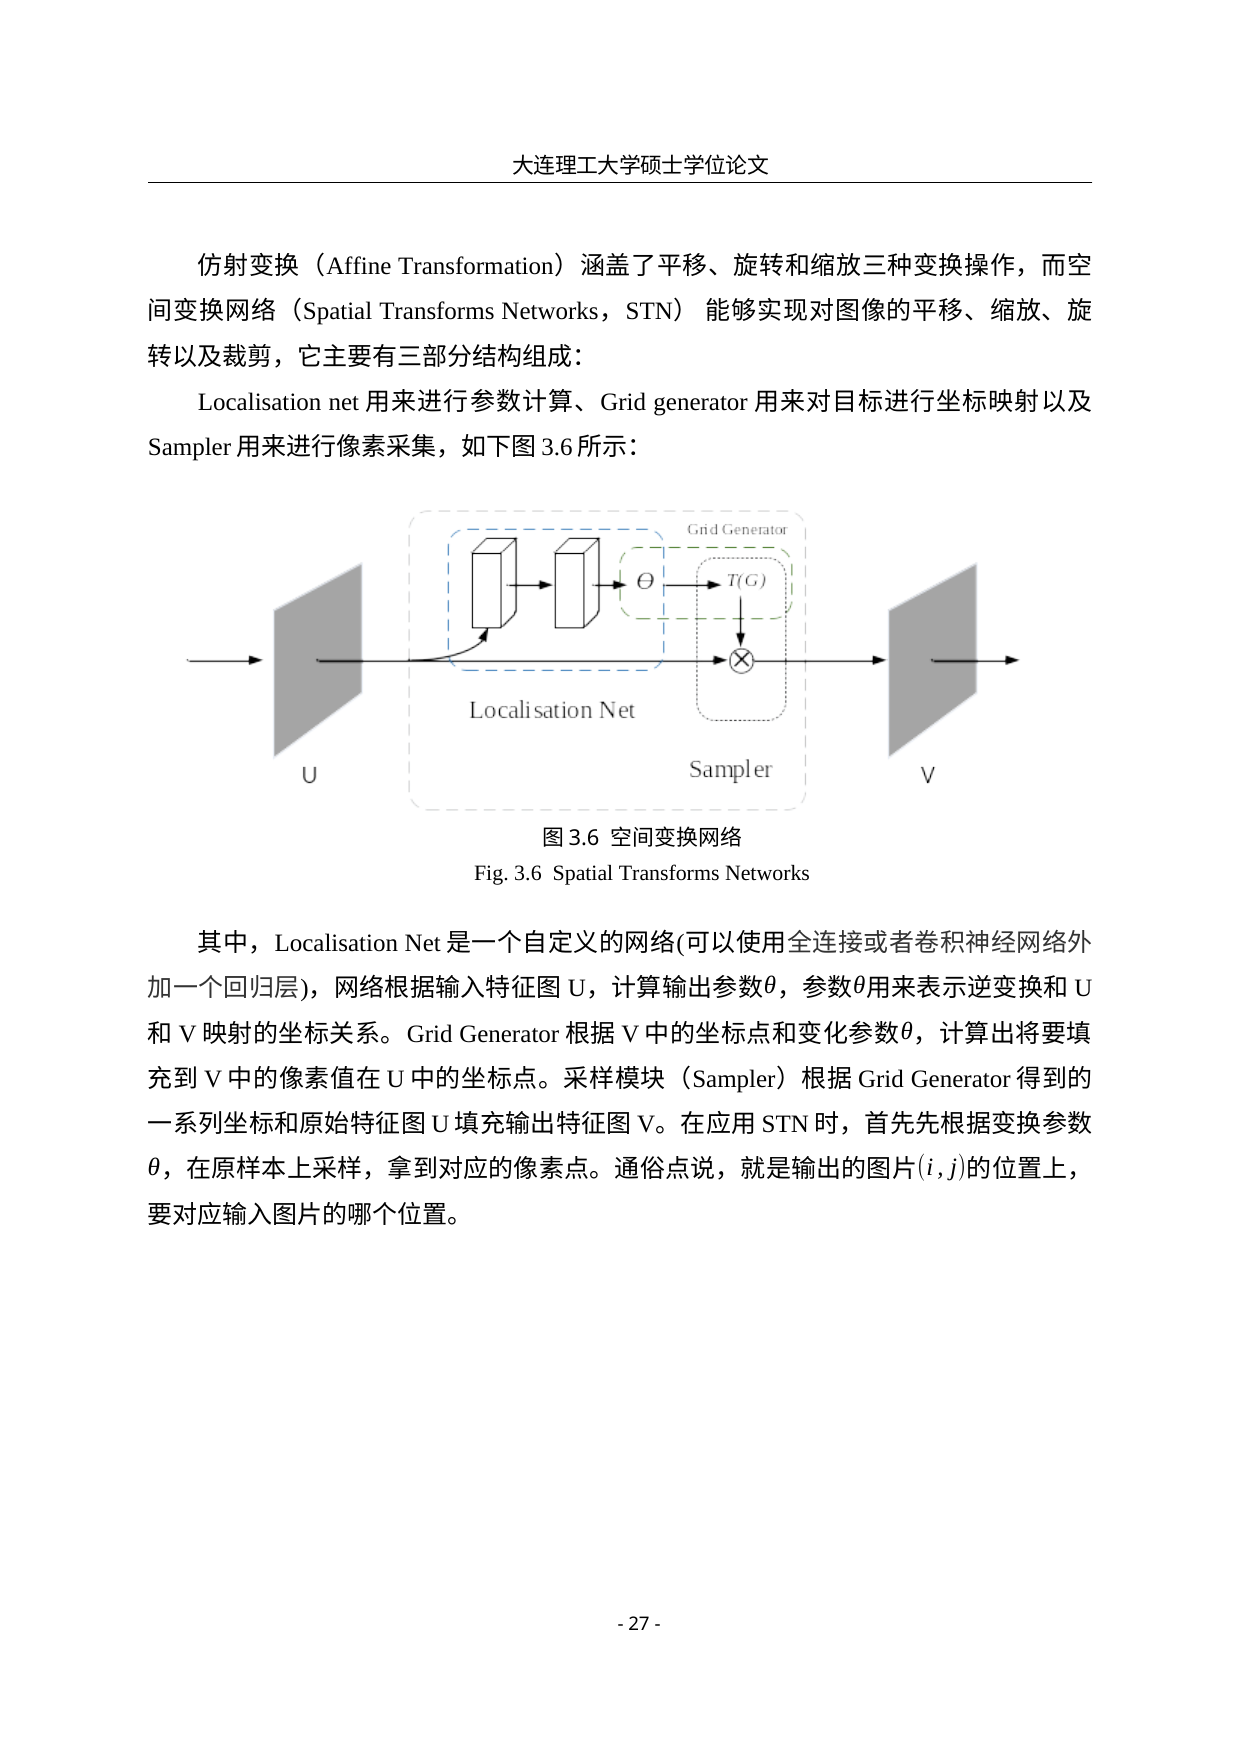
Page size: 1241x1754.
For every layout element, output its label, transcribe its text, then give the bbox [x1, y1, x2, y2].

text Localisation net用来进行参数计算、Grid generator用来对目标进行坐标映射以及 Sampler用来进行像素采集，如下图3.6所示： [148, 381, 1092, 463]
text 仿射变换（Affine Transformation）涵盖了平移、旋转和缩放三种变换操作，而空间变换网络（Spatial Transforms Networks，STN） 能够实现对图像的平移、缩放、旋转以及裁剪，它主要有三部分结构组成： [148, 246, 1092, 372]
text Fig. 3.6 Spatial Transforms Networks [148, 859, 1092, 885]
text 图3.6 空间变换网络 [148, 820, 1092, 852]
text 其中，Localisation Net是一个自定义的网络(可以使用全连接或者卷积神经网络外加一个回归层)，网络根据输入特征图U，计算输出参数，参数用来表示逆变换和U和V映射的坐标关系。Grid Generator根据V中的坐标点和变化参数，计算出将要填充到V中的像素值在U中的坐标点。采样模块（Sampler）根据Grid Generator得到的一系列坐标和原始特征图U填充输出特征图V。在应用STN时，首先先根据变换参数，在原样本上采样，拿到对应的像素点。通俗点说，就是输出的图片的位置上，要对应输入图片的哪个位置。 [148, 922, 1092, 1231]
